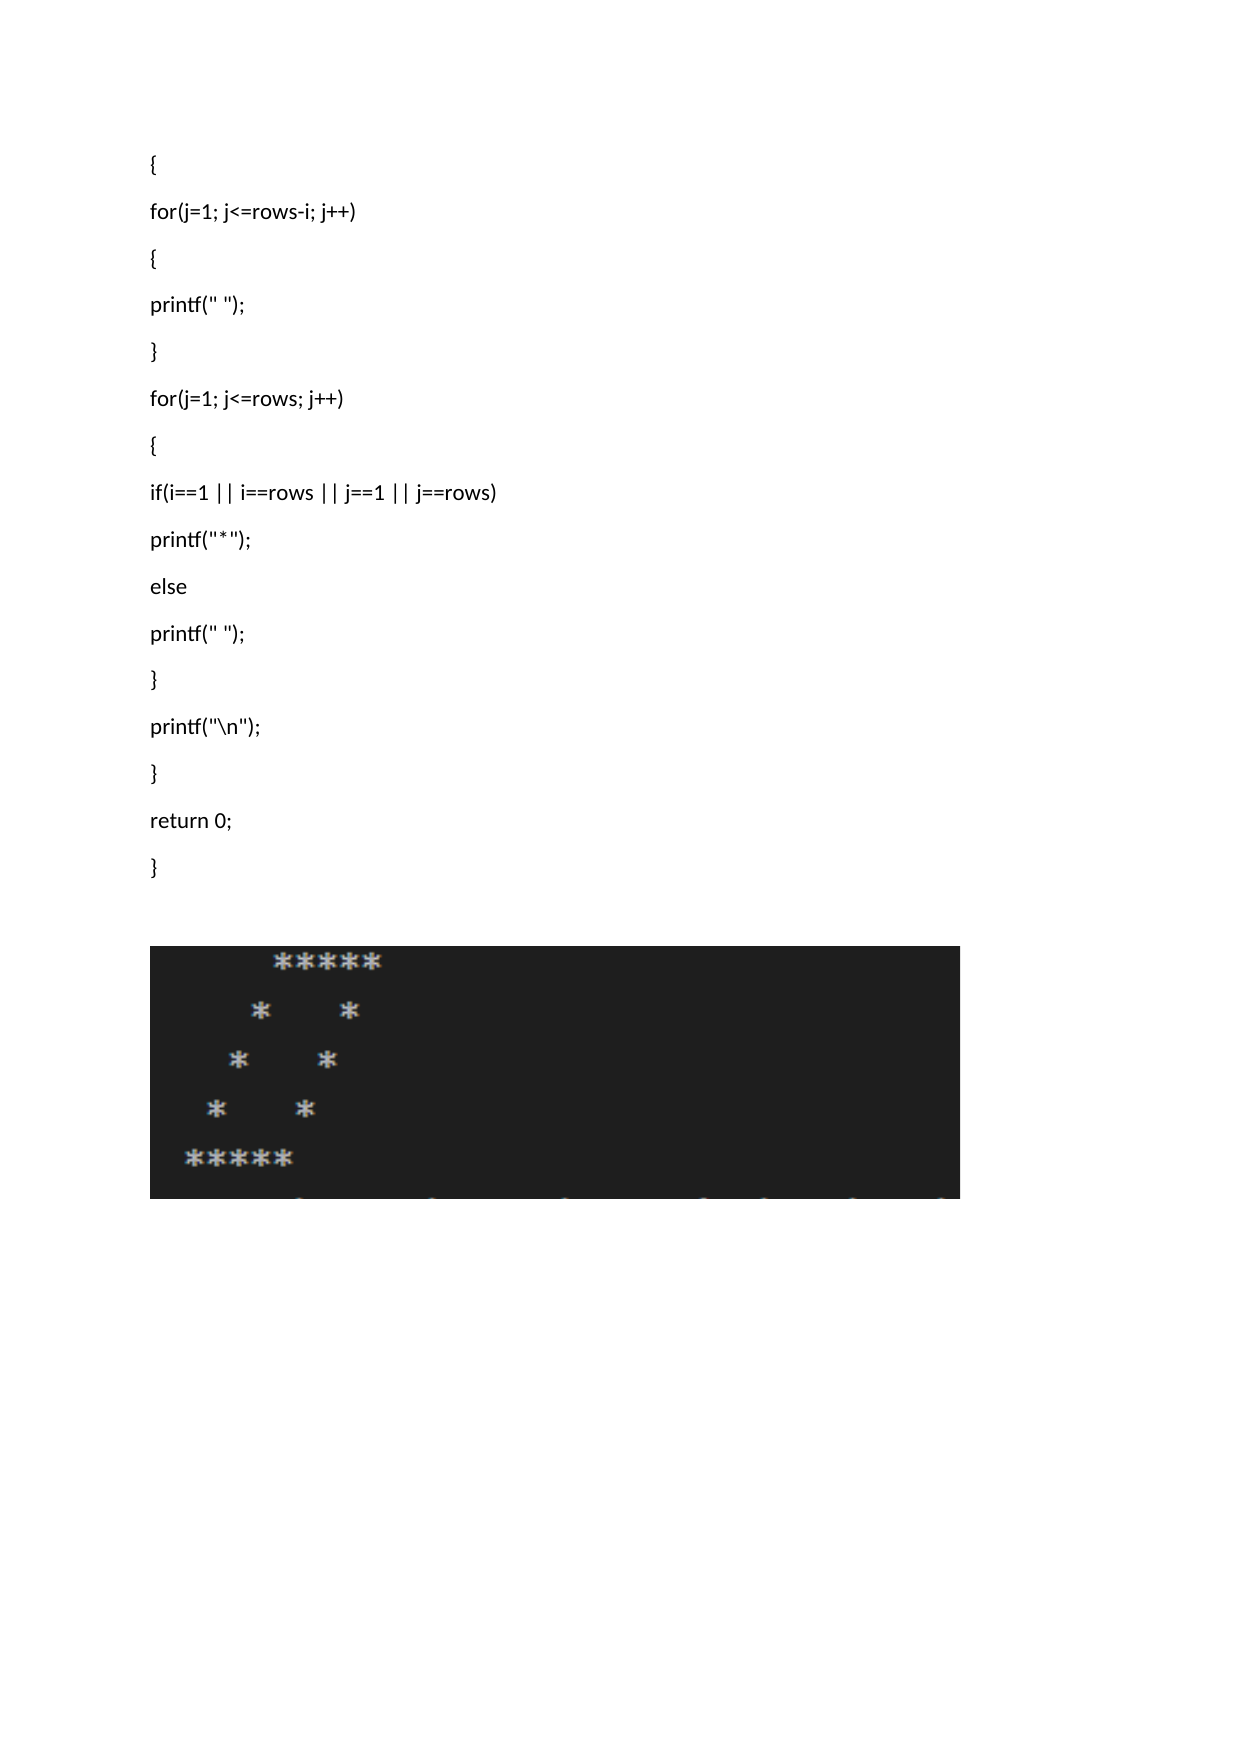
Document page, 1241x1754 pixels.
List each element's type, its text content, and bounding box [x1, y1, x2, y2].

picture [150, 946, 961, 1199]
text { [150, 150, 1090, 178]
text } [150, 759, 1090, 787]
text printf(" "); [150, 619, 1090, 647]
text } [150, 337, 1090, 366]
text else [150, 572, 1090, 600]
text { [150, 431, 1090, 459]
text if(i==1 || i==rows || j==1 || j==rows) [150, 478, 1090, 506]
text { [150, 244, 1090, 272]
text printf(" "); [150, 291, 1090, 319]
text return 0; [150, 806, 1090, 834]
text } [150, 666, 1090, 694]
text for(j=1; j<=rows-i; j++) [150, 197, 1090, 225]
text printf("*"); [150, 525, 1090, 553]
text } [150, 853, 1090, 881]
text for(j=1; j<=rows; j++) [150, 384, 1090, 412]
text printf("\n"); [150, 712, 1090, 741]
